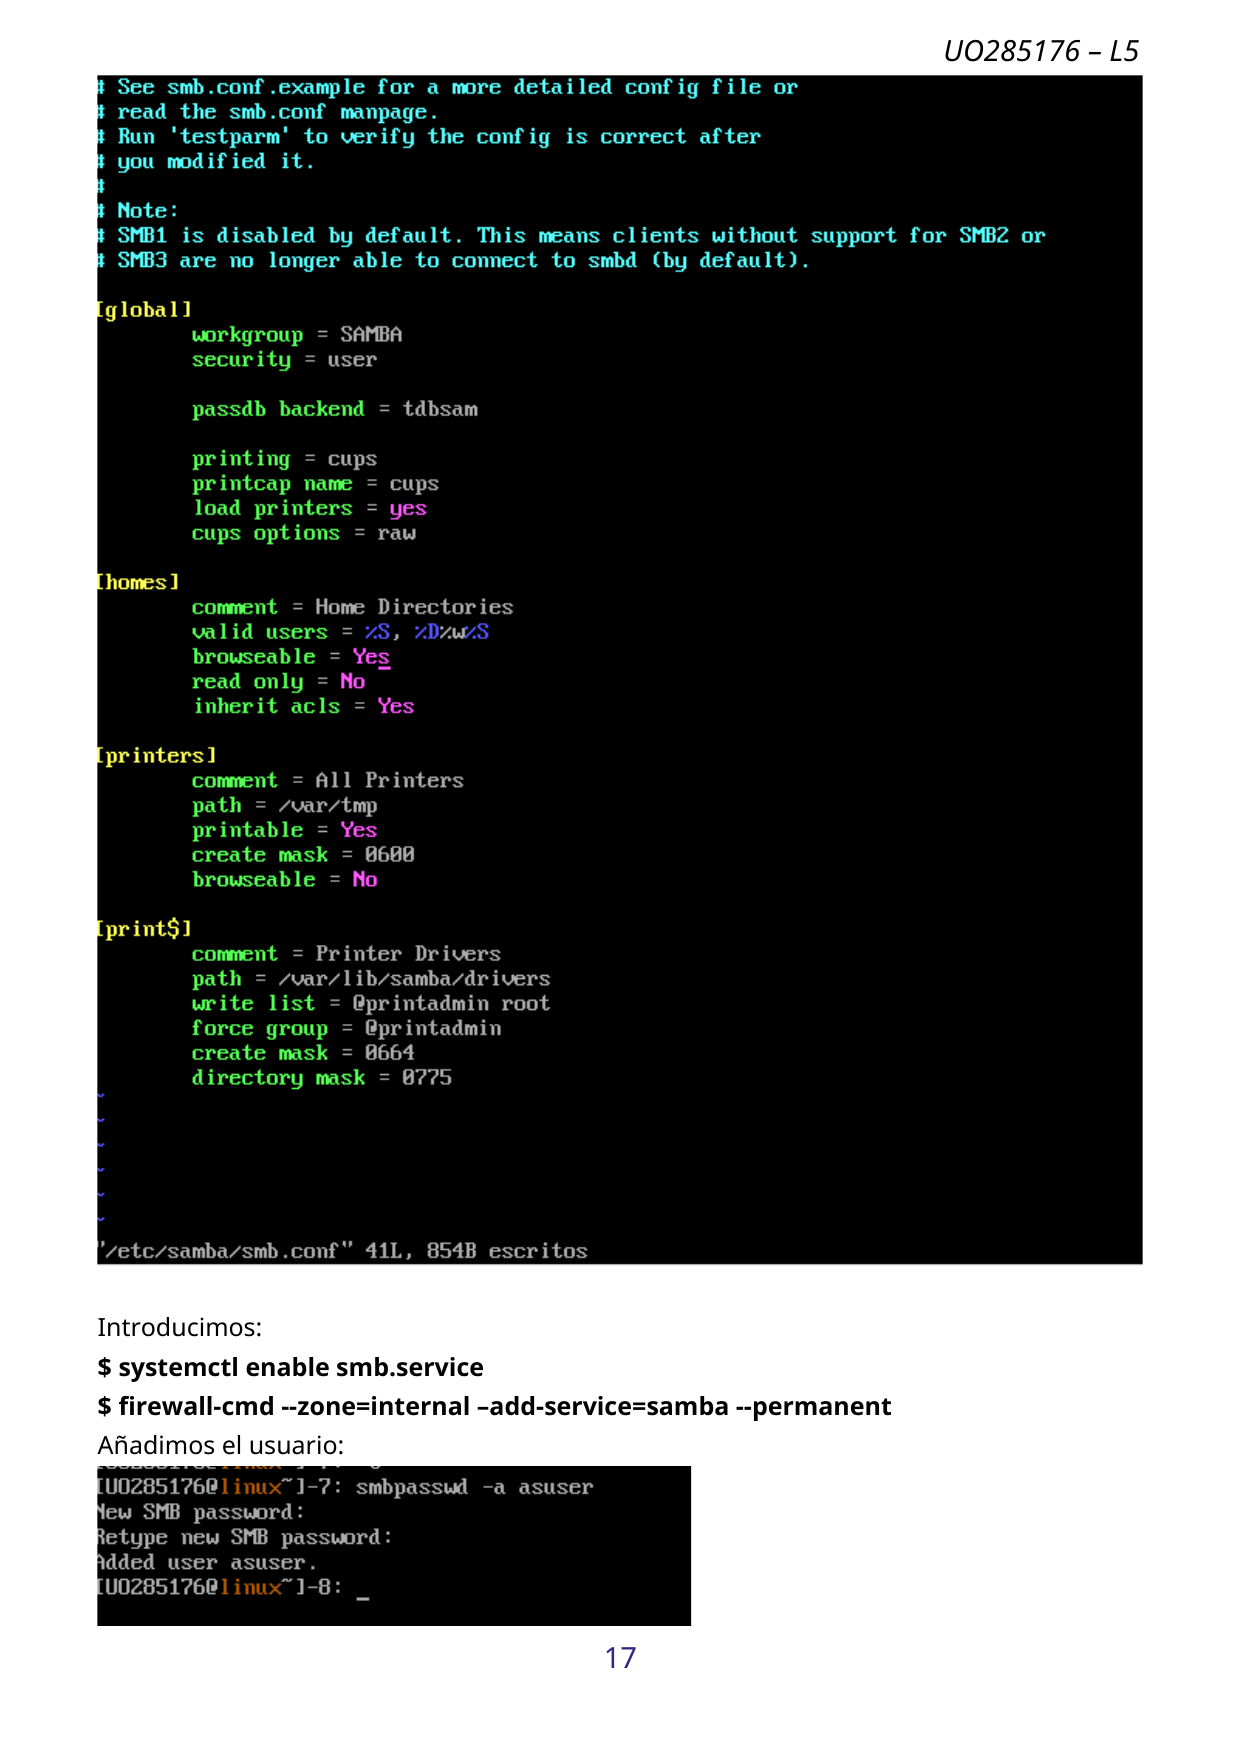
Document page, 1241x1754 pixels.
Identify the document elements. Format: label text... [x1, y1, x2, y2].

picture [97, 1466, 692, 1626]
text $ firewall-cmd --zone=internal –add-service=samba --permanent [97, 1388, 1143, 1422]
text Añadimos el usuario: [97, 1427, 1143, 1462]
text Introducimos: [97, 1310, 1143, 1344]
picture [97, 75, 1143, 1266]
text $ systemctl enable smb.service [97, 1349, 1143, 1383]
